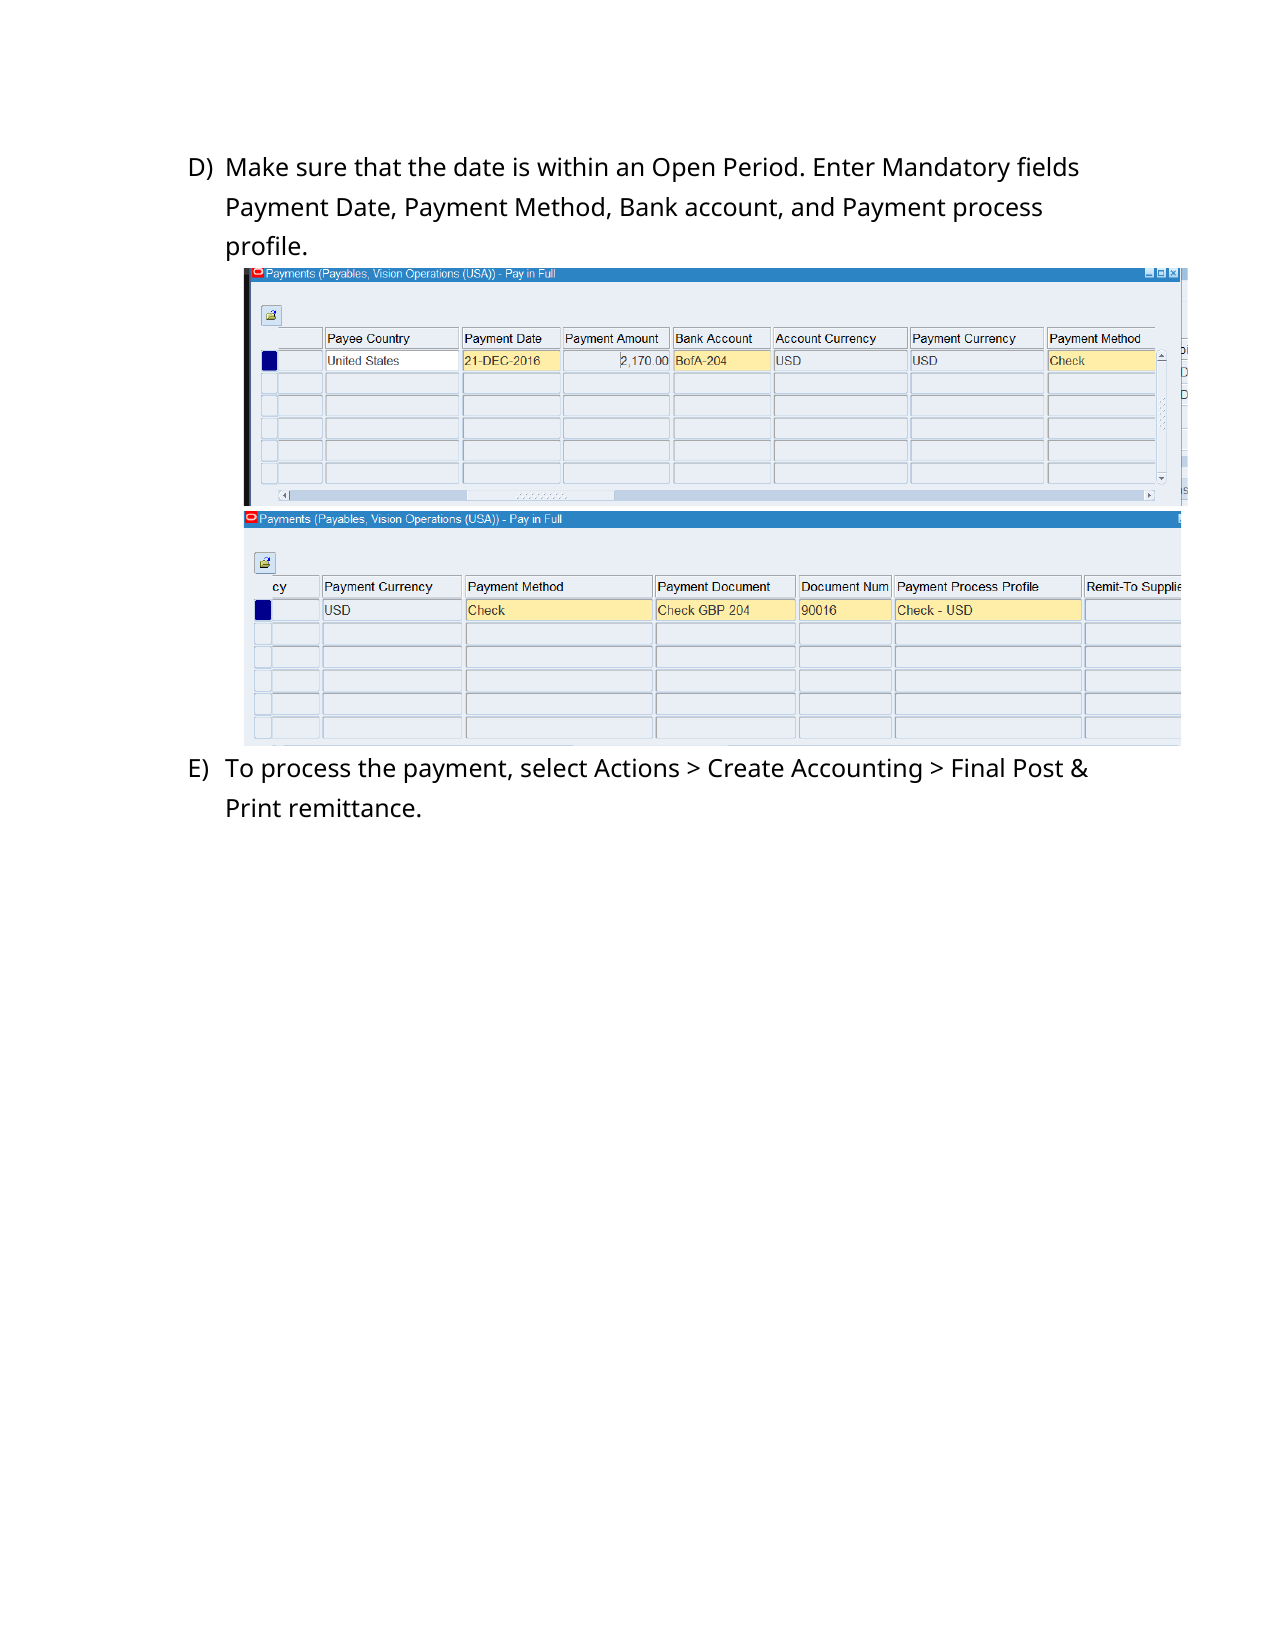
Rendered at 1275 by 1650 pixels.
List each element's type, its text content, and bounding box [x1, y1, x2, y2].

list Make sure that the date is within an Open Period. Enter Mandatory fields Payment Date, Payment Method, Bank account, and Payment process profile. [187, 150, 1125, 746]
list To process the payment, select Actions > Create Accounting > Final Post & Print remittance. [187, 751, 1125, 825]
